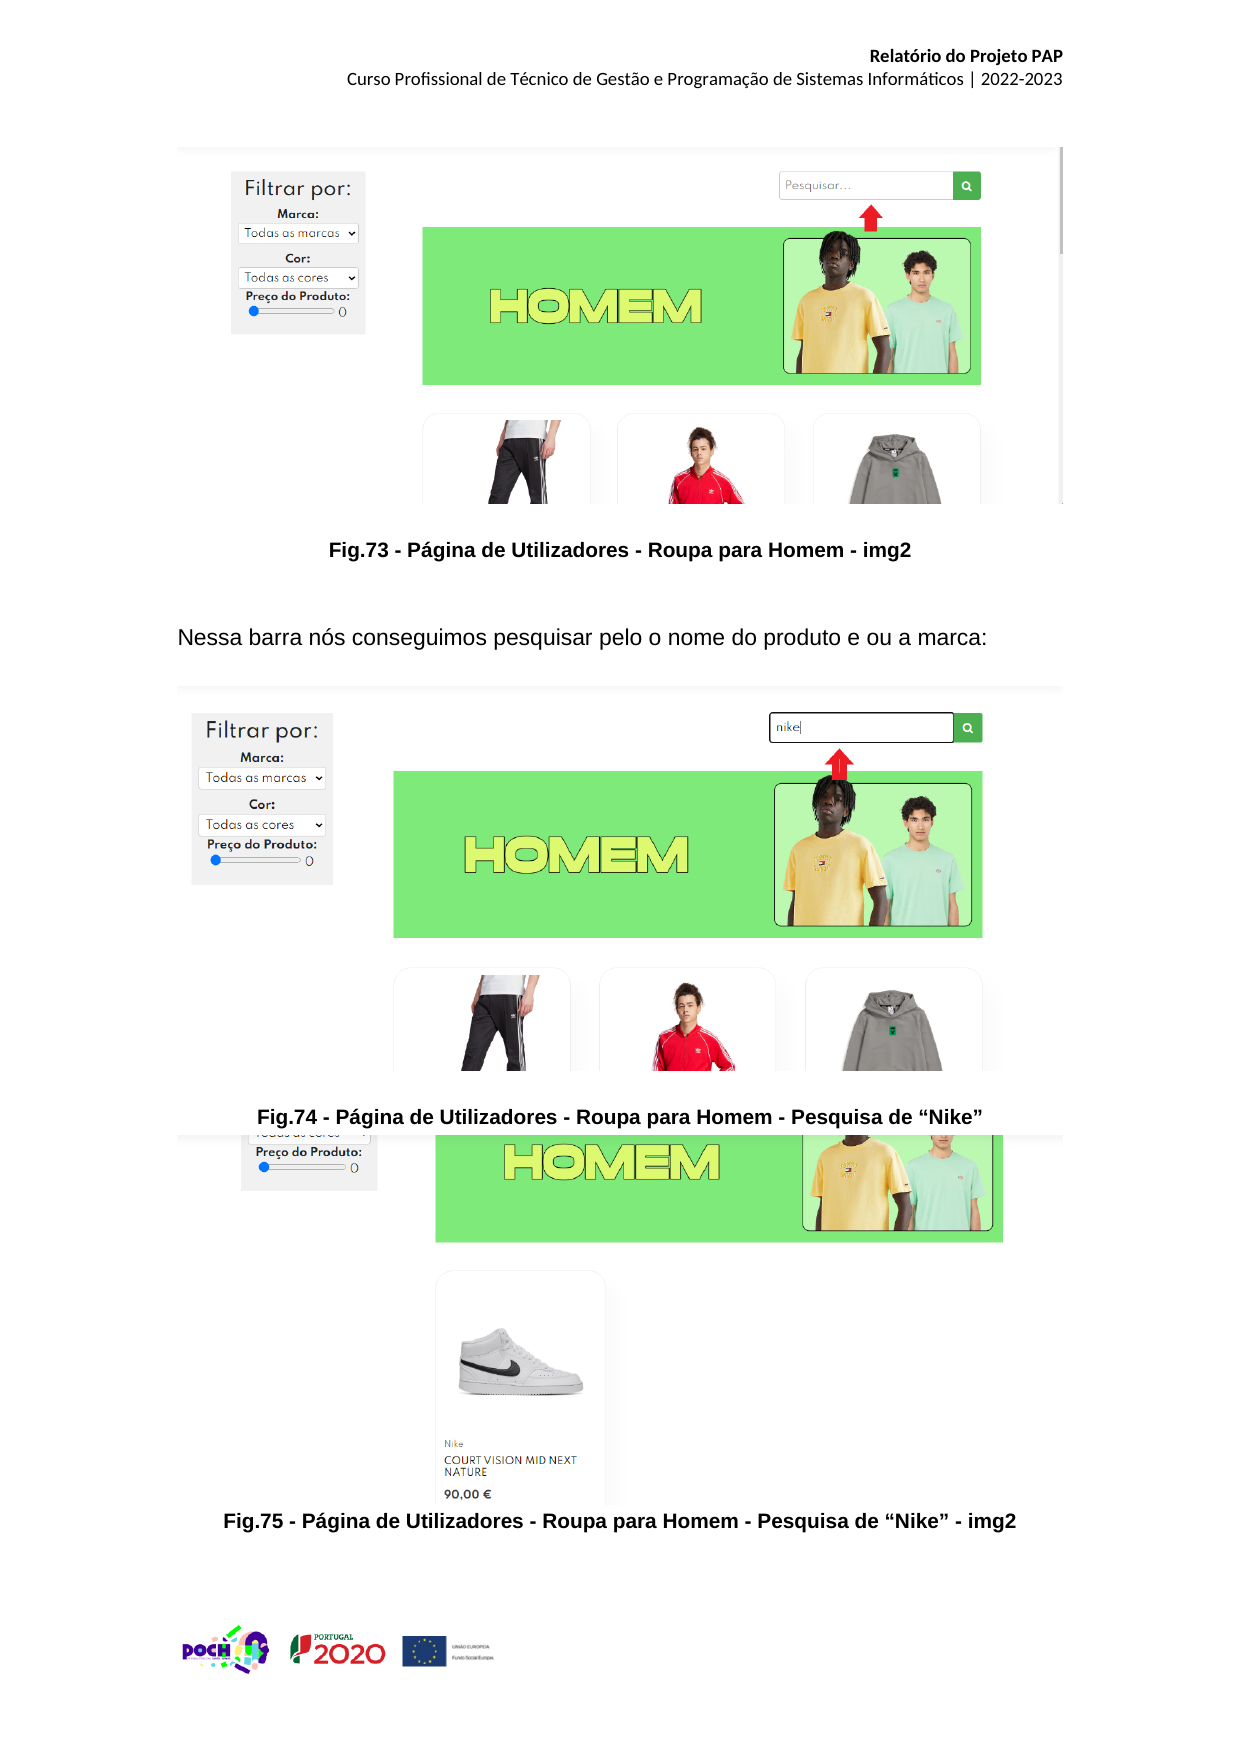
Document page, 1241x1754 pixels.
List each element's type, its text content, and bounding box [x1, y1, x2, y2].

text Fig.73 - Página de Utilizadores - Roupa para Homem - img2 [177, 538, 1063, 562]
text Fig.74 - Página de Utilizadores - Roupa para Homem - Pesquisa de “Nike” [177, 1104, 1063, 1128]
text Fig.75 - Página de Utilizadores - Roupa para Homem - Pesquisa de “Nike” - img2 [177, 1509, 1063, 1533]
picture [177, 1620, 503, 1681]
text Nessa barra nós conseguimos pesquisar pelo o nome do produto e ou a marca: [177, 623, 1063, 650]
picture [177, 686, 1063, 1071]
picture [177, 1132, 1063, 1505]
picture [177, 147, 1063, 504]
